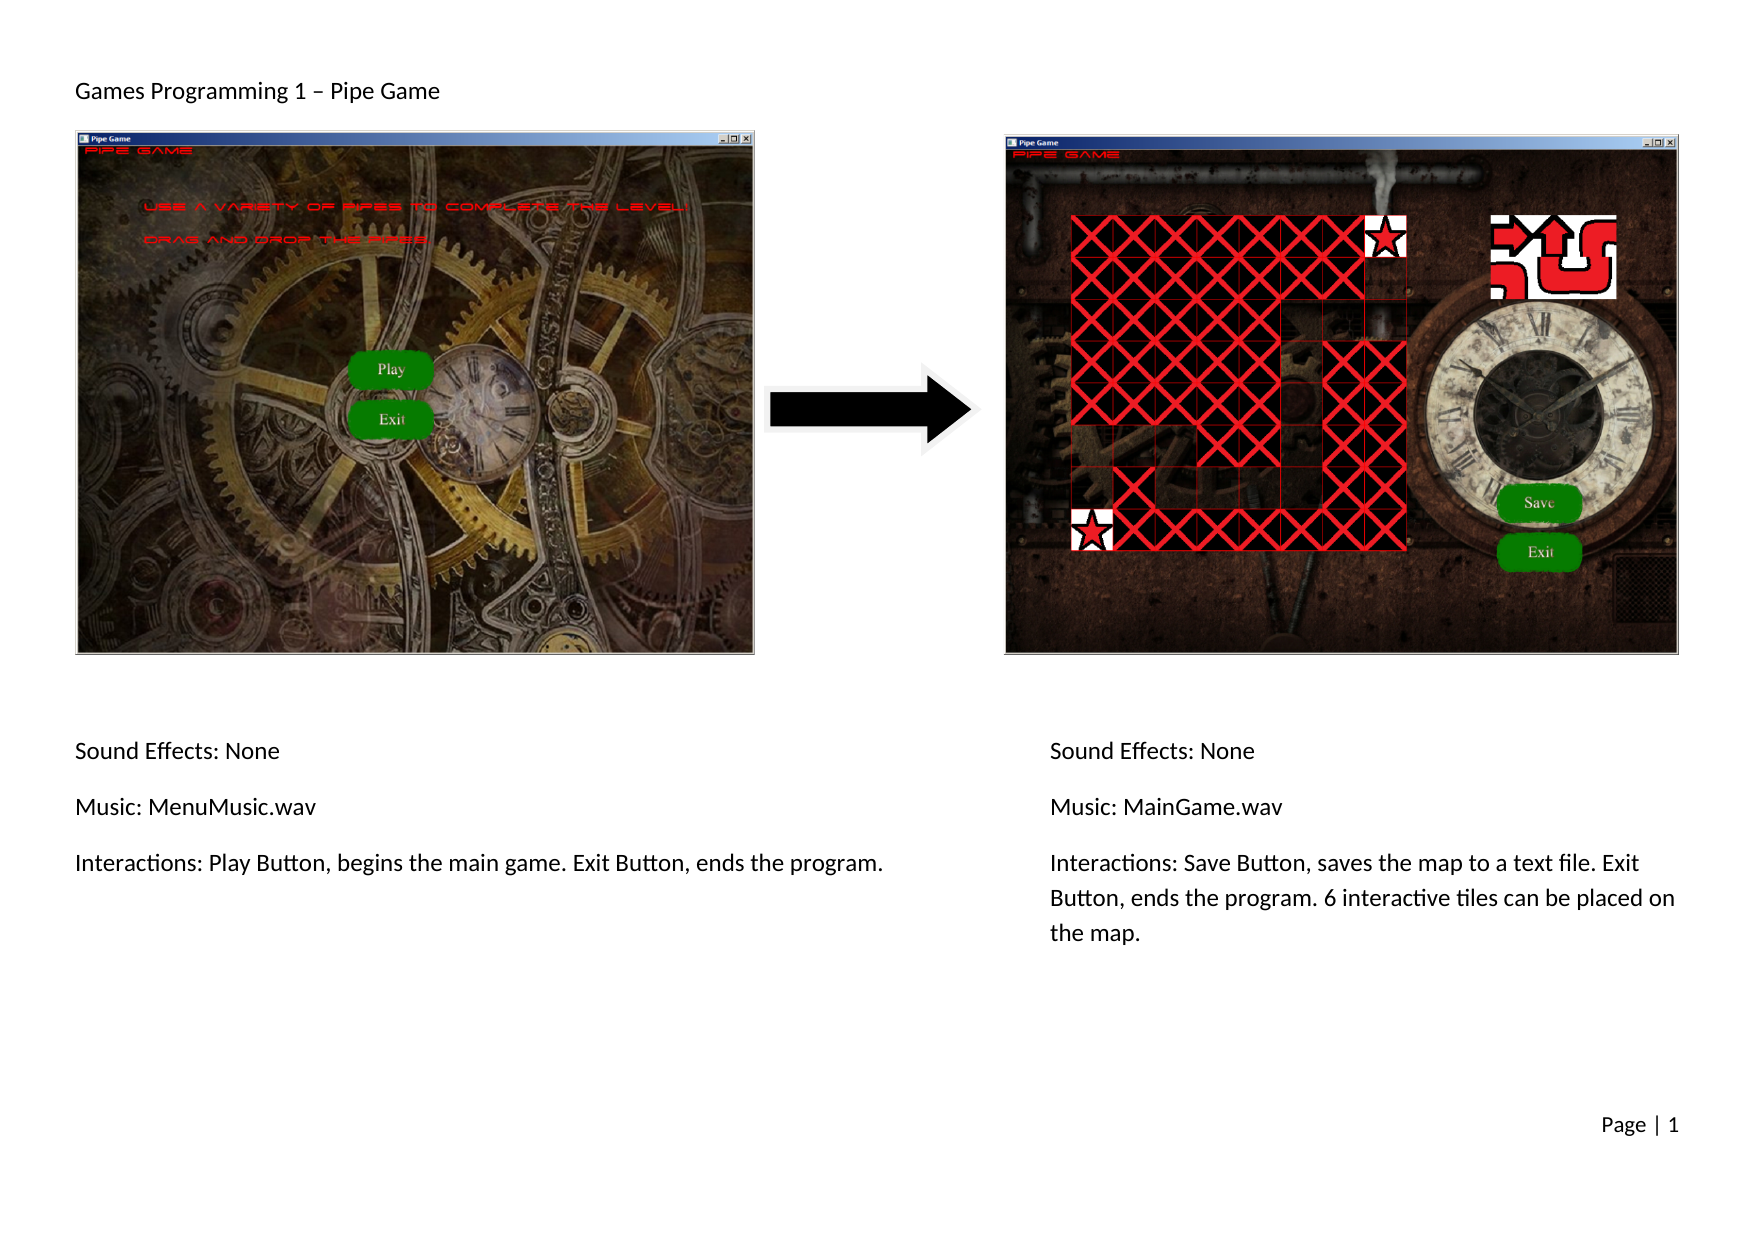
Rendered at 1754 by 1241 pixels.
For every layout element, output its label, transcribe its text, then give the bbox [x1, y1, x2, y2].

text Sound Effects: None Sound Effects: None [75, 735, 1679, 766]
text Music: MenuMusic.wav Music: MainGame.wav [75, 791, 1679, 822]
picture [75, 130, 755, 655]
text Games Programming 1 – Pipe Game [75, 75, 1679, 106]
picture [1003, 134, 1679, 655]
text Interactions: Play Button, begins the main game. Exit Button, ends the program. Interactions: Save Button, saves the map to a text file. Exit Button, ends the program. 6 interactive tiles can be placed on the map. [75, 847, 1679, 948]
